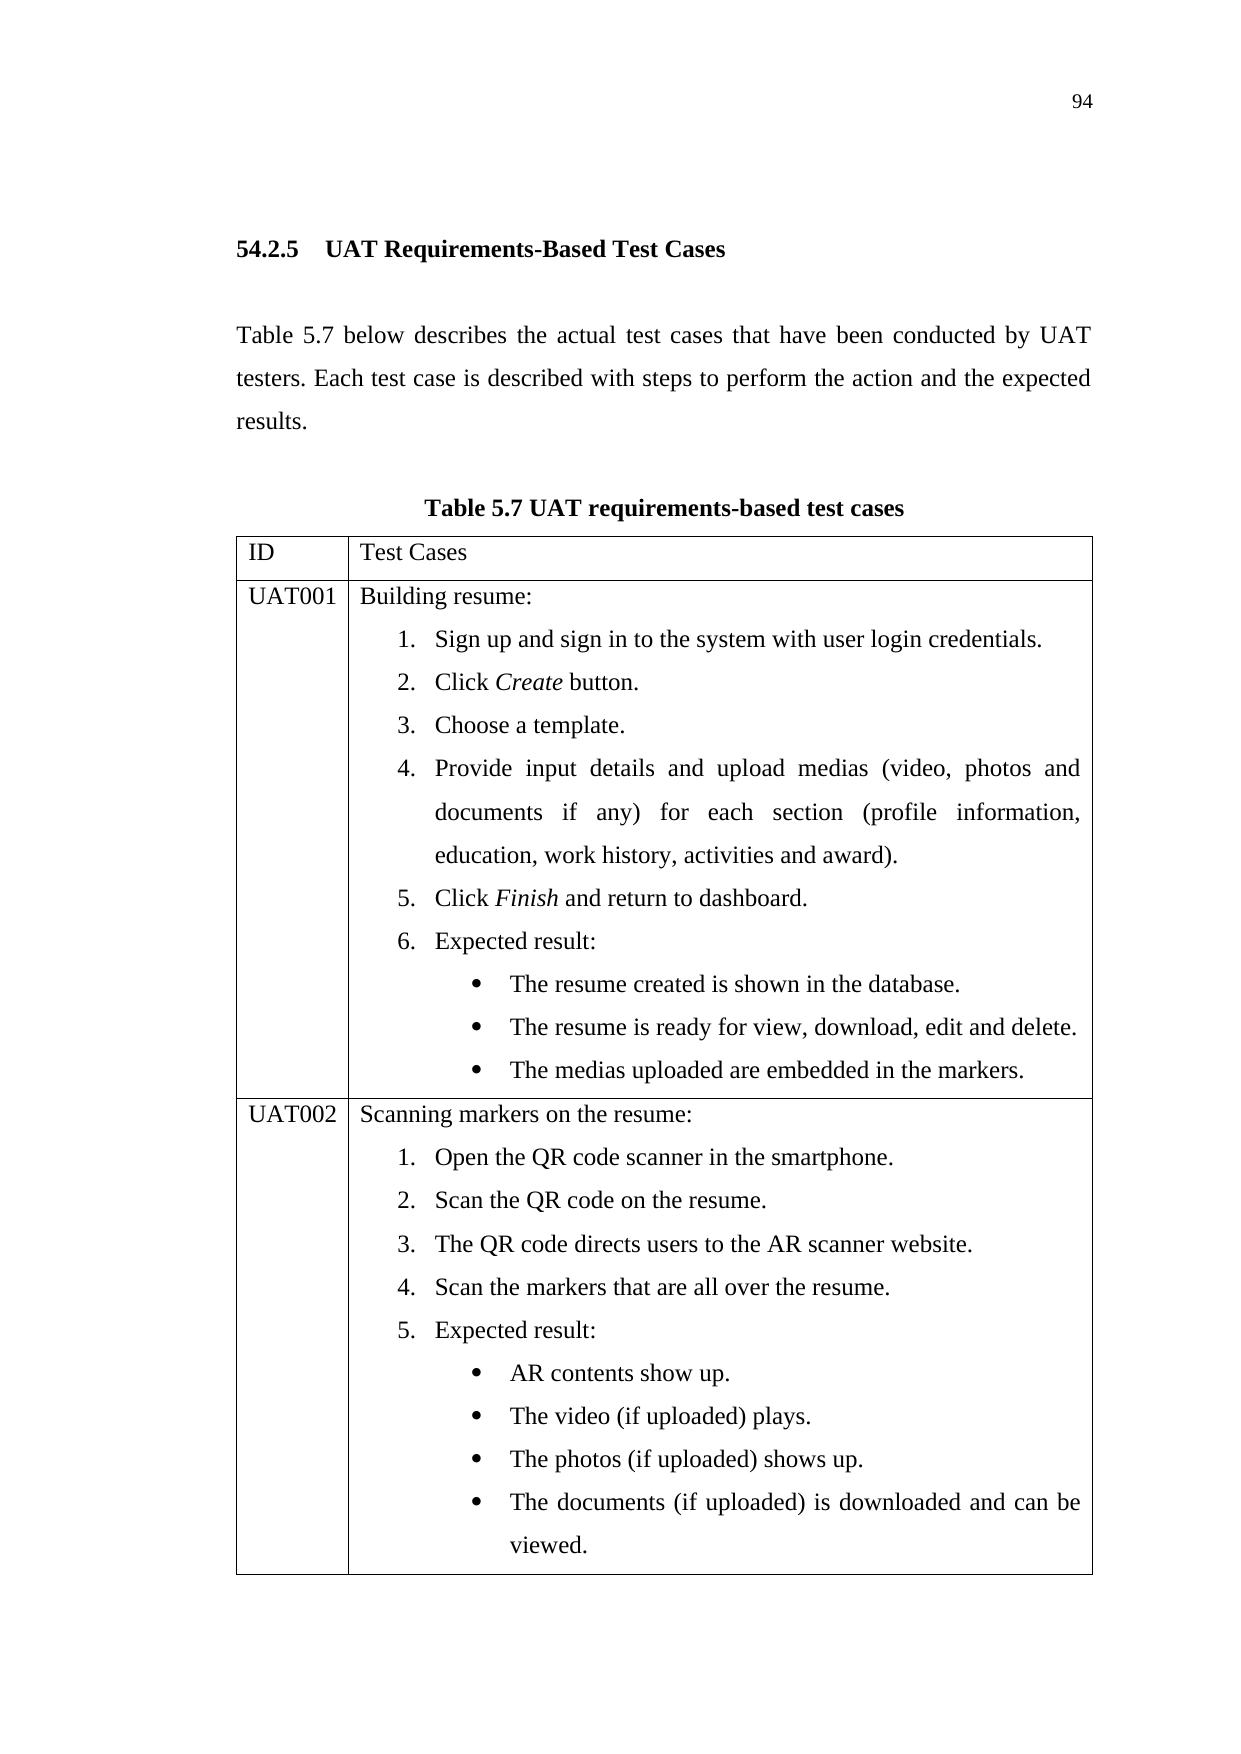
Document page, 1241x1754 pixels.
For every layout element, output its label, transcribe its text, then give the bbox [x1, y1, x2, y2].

table_cell UAT001 [237, 581, 348, 1098]
table_header Test Cases [349, 537, 1092, 580]
text Table 5.7 UAT requirements-based test cases [236, 493, 1092, 521]
text Table 5.7 below describes the actual test cases that have been conducted by UAT testers. Each test case is described with steps to perform the action and the expected results. [236, 320, 1092, 435]
table_cell Building resume: Sign up and sign in to the system with user login credentials. Click Create button. Choose a template. Provide input details and upload medias (video, photos and documents if any) for each section (profile information, education, work history, activities and award). Click Finish and return to dashboard. Expected result: The resume created is shown in the database. The resume is ready for view, download, edit and delete. The medias uploaded are embedded in the markers. [349, 581, 1092, 1098]
subtitle UAT Requirements-Based Test Cases [236, 234, 1092, 263]
table_header ID [237, 537, 348, 580]
table_cell UAT002 [237, 1099, 348, 1574]
table_cell Scanning markers on the resume: Open the QR code scanner in the smartphone. Scan the QR code on the resume. The QR code directs users to the AR scanner website. Scan the markers that are all over the resume. Expected result: AR contents show up. The video (if uploaded) plays. The photos (if uploaded) shows up. The documents (if uploaded) is downloaded and can be viewed. [349, 1099, 1092, 1574]
